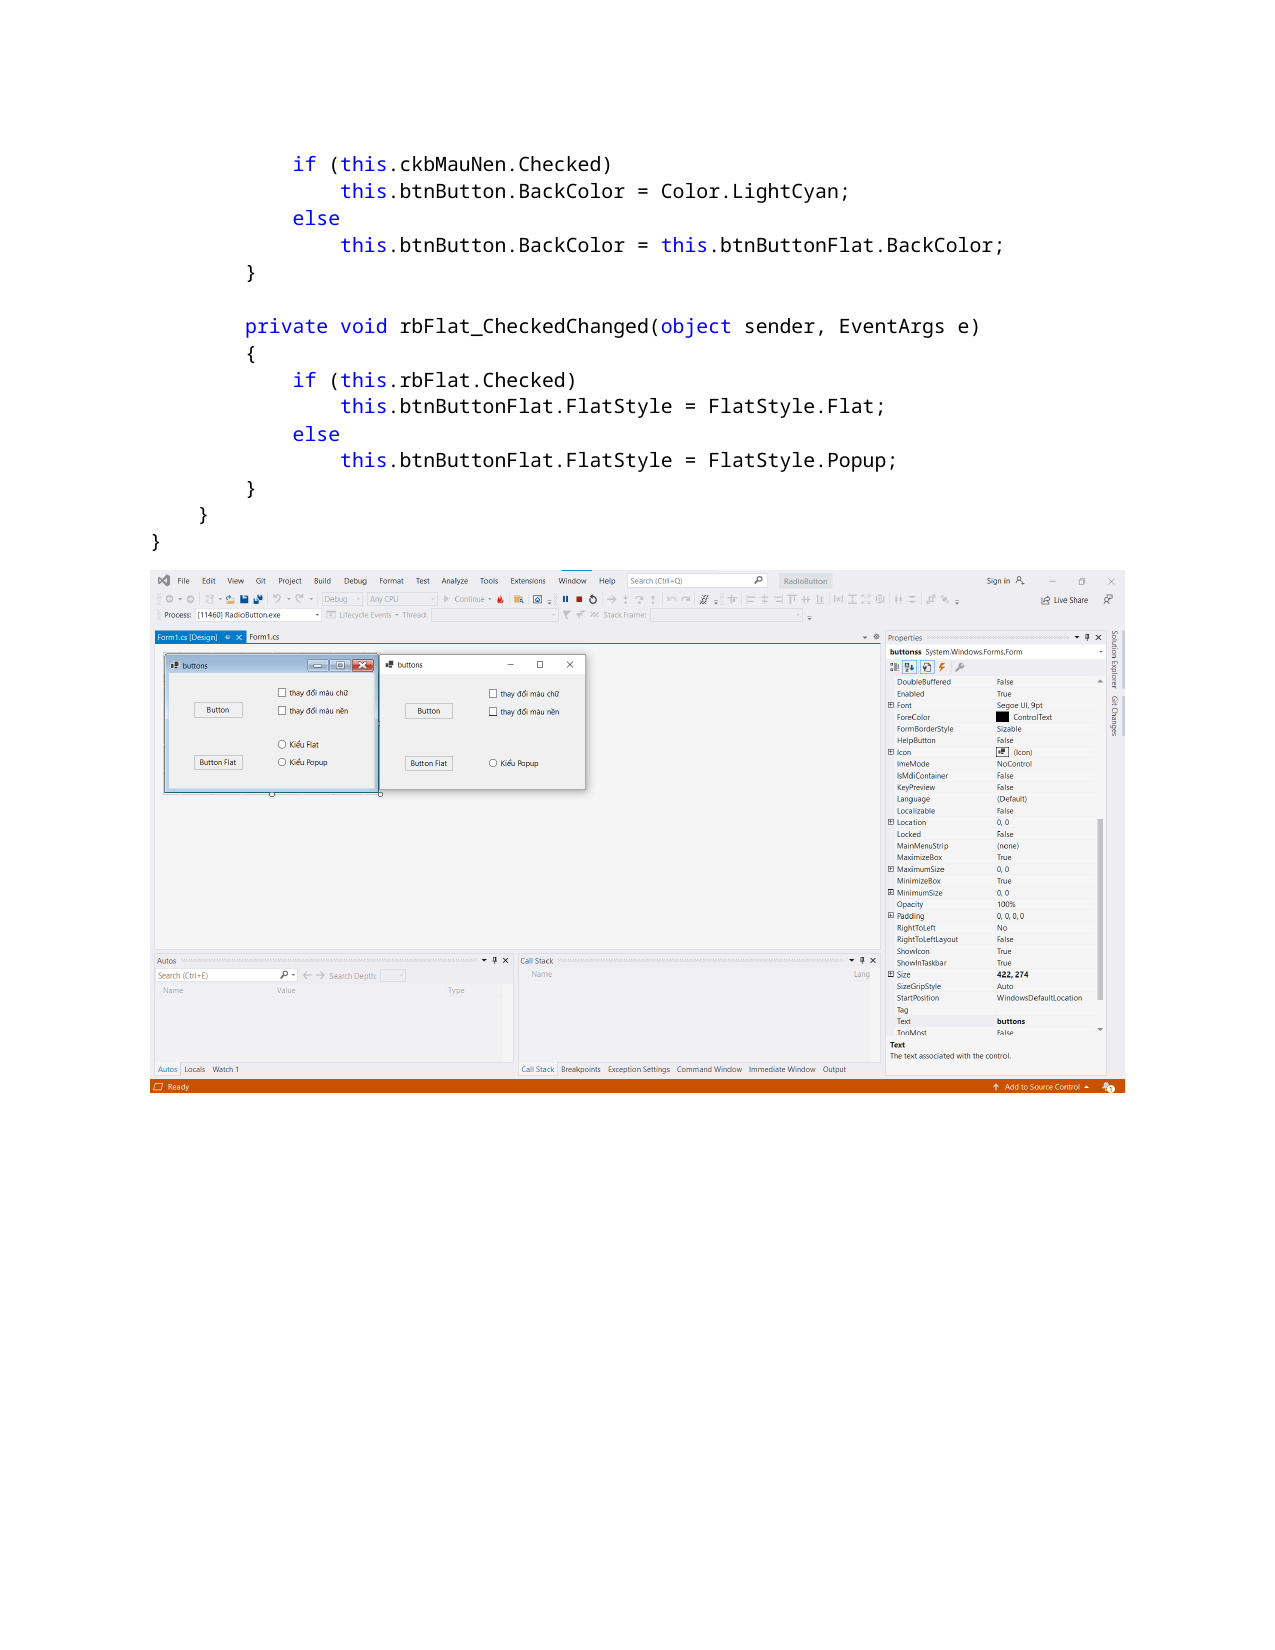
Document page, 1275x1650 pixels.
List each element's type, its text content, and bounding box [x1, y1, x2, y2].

text } [150, 501, 1125, 528]
text this.btnButton.BackColor = this.btnButtonFlat.BackColor; [150, 231, 1125, 258]
text this.btnButtonFlat.FlatStyle = FlatStyle.Popup; [150, 447, 1125, 474]
text } [150, 258, 1125, 285]
text } [150, 528, 1125, 555]
text { [150, 339, 1125, 366]
text if (this.ckbMauNen.Checked) [150, 150, 1125, 177]
text private void rbFlat_CheckedChanged(object sender, EventArgs e) [150, 312, 1125, 339]
text if (this.rbFlat.Checked) [150, 366, 1125, 393]
text else [150, 204, 1125, 231]
text } [150, 474, 1125, 501]
text this.btnButtonFlat.FlatStyle = FlatStyle.Flat; [150, 393, 1125, 420]
text this.btnButton.BackColor = Color.LightCyan; [150, 177, 1125, 204]
picture [150, 570, 1125, 1093]
text else [150, 420, 1125, 447]
